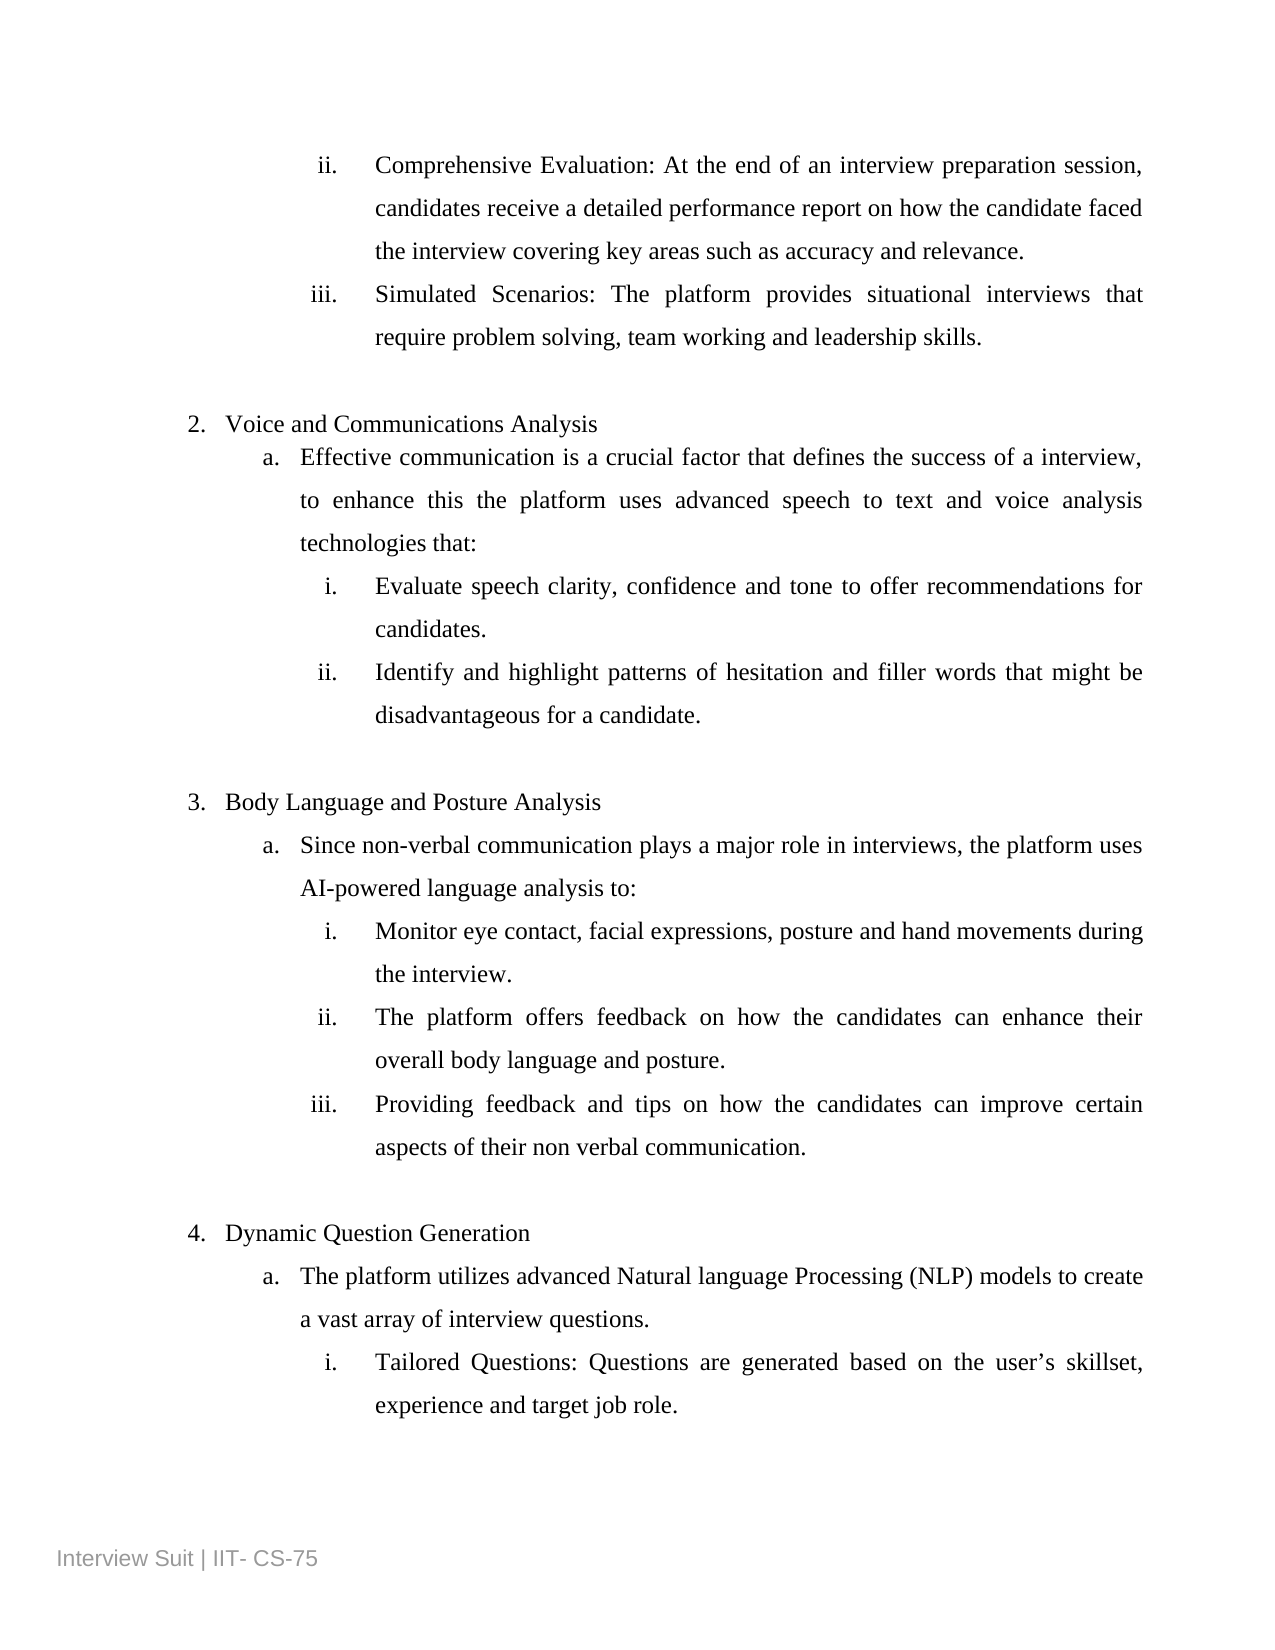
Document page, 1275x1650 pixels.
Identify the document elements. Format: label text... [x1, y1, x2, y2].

list Identify and highlight patterns of hesitation and filler words that might be disadvantageous for a candidate. [337, 657, 1144, 729]
list Tailored Questions: Questions are generated based on the user’s skillset, experience and target job role. [337, 1347, 1144, 1419]
list Since non-verbal communication plays a major role in interviews, the platform uses AI-powered language analysis to: [262, 830, 1144, 902]
list Effective communication is a crucial factor that defines the success of a interview, to enhance this the platform uses advanced speech to text and voice analysis technologies that: [262, 442, 1144, 557]
list Providing feedback and tips on how the candidates can improve certain aspects of their non verbal communication. [337, 1089, 1144, 1161]
list Comprehensive Evaluation: At the end of an interview preparation session, candidates receive a detailed performance report on how the candidate faced the interview covering key areas such as accuracy and relevance. [337, 150, 1144, 265]
list Simulated Scenarios: The platform provides situational interviews that require problem solving, team working and leadership skills. [337, 279, 1144, 351]
list Evaluate speech clarity, confidence and tone to offer recommendations for candidates. [337, 571, 1144, 643]
list The platform offers feedback on how the candidates can enhance their overall body language and posture. [337, 1002, 1144, 1074]
list Body Language and Posture Analysis [187, 787, 1144, 816]
list Voice and Communications Analysis [187, 409, 1144, 437]
list Monitor eye contact, facial expressions, posture and hand movements during the interview. [337, 916, 1144, 988]
list Dynamic Question Generation [187, 1218, 1144, 1247]
list The platform utilizes advanced Natural language Processing (NLP) models to create a vast array of interview questions. [262, 1261, 1144, 1333]
